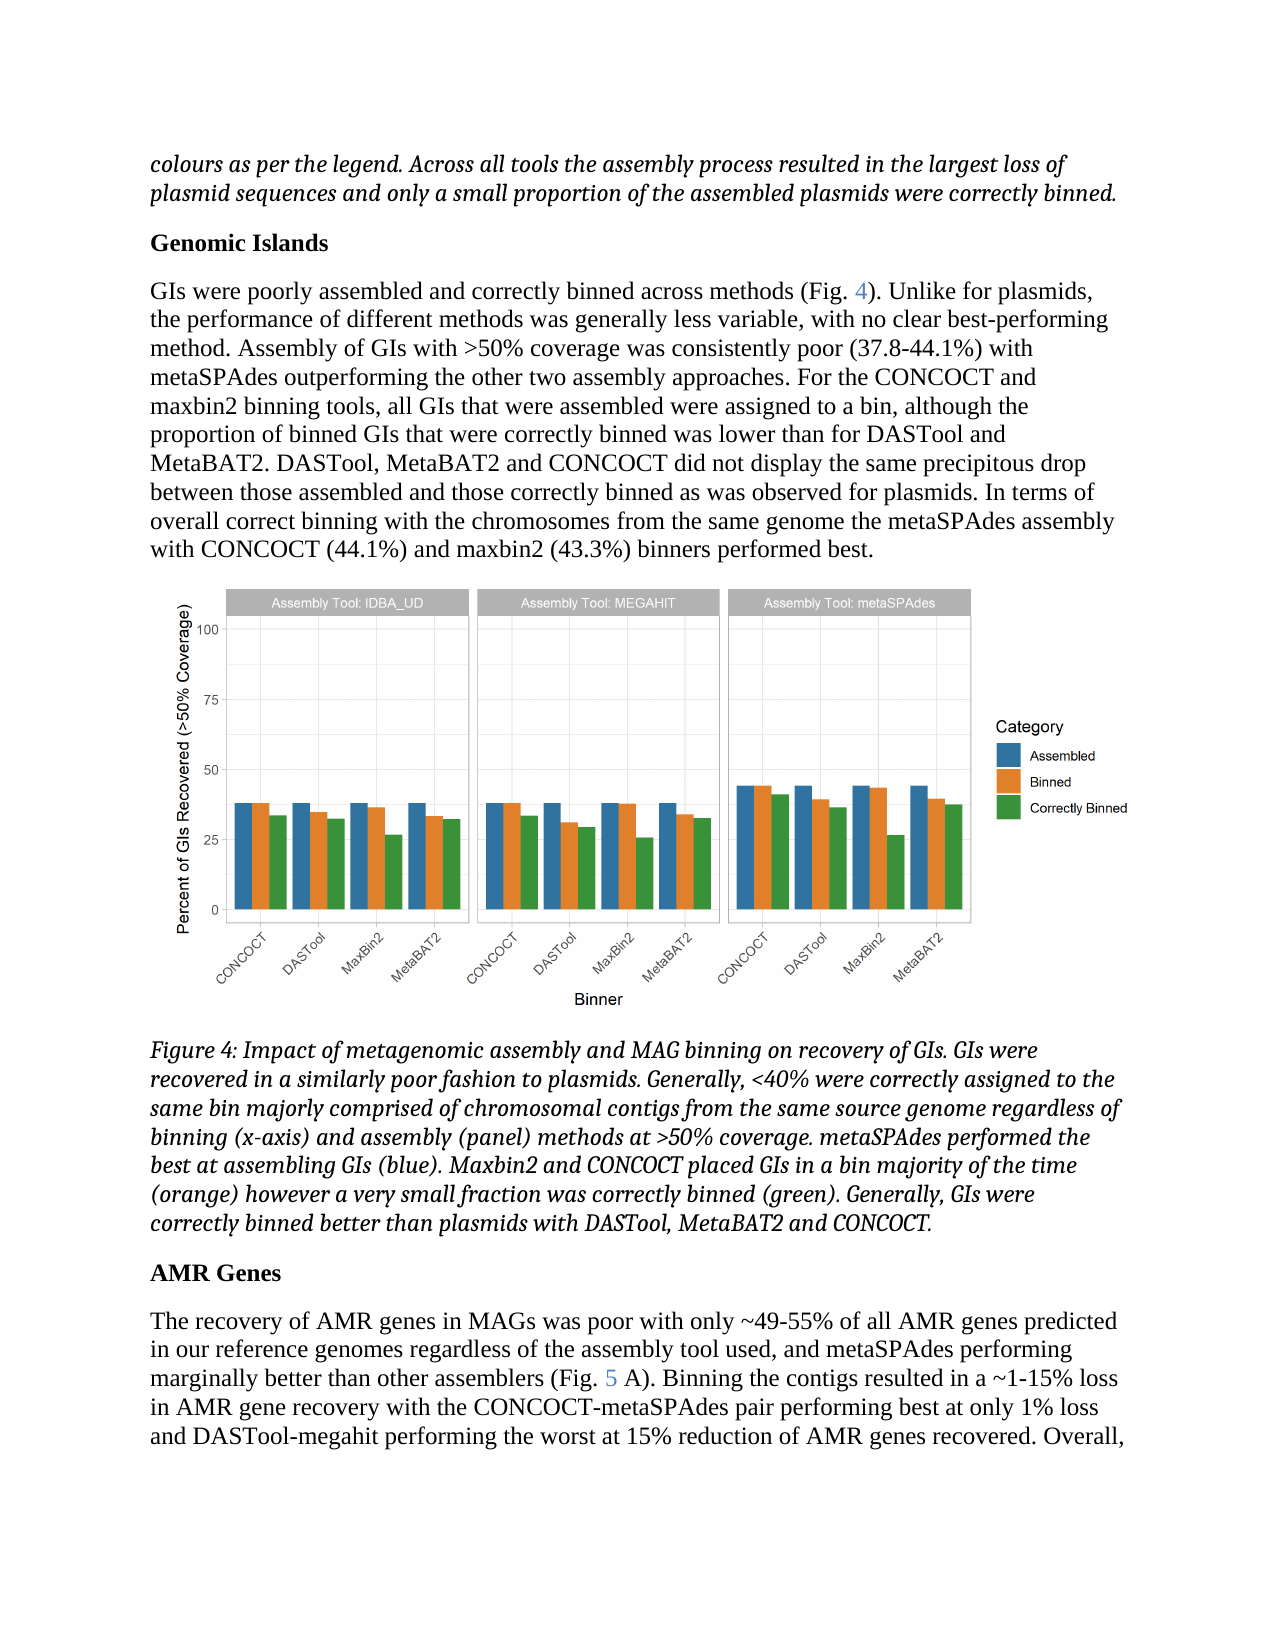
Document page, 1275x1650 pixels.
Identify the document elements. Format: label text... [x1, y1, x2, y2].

text GIs were poorly assembled and correctly binned across methods (Fig. 4). Unlike for plasmids, the performance of different methods was generally less variable, with no clear best-performing method. Assembly of GIs with >50% coverage was consistently poor (37.8-44.1%) with metaSPAdes outperforming the other two assembly approaches. For the CONCOCT and maxbin2 binning tools, all GIs that were assembled were assigned to a bin, although the proportion of binned GIs that were correctly binned was lower than for DASTool and MetaBAT2. DASTool, MetaBAT2 and CONCOCT did not display the same precipitous drop between those assembled and those correctly binned as was observed for plasmids. In terms of overall correct binning with the chromosomes from the same genome the metaSPAdes assembly with CONCOCT (44.1%) and maxbin2 (43.3%) binners performed best. [150, 276, 1125, 563]
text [150, 150, 1125, 207]
subtitle Genomic Islands [150, 228, 1125, 257]
subtitle AMR Genes [150, 1258, 1125, 1287]
text Figure 4: Impact of metagenomic assembly and MAG binning on recovery of GIs. GIs were recovered in a similarly poor fashion to plasmids. Generally, <40% were correctly assigned to the same bin majorly comprised of chromosomal contigs from the same source genome regardless of binning (x-axis) and assembly (panel) methods at >50% coverage. metaSPAdes performed the best at assembling GIs (blue). Maxbin2 and CONCOCT placed GIs in a bin majority of the time (orange) however a very small fraction was correctly binned (green). Generally, GIs were correctly binned better than plasmids with DASTool, MetaBAT2 and CONCOCT. [150, 1036, 1125, 1237]
picture [168, 582, 1144, 1016]
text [150, 1306, 1125, 1449]
